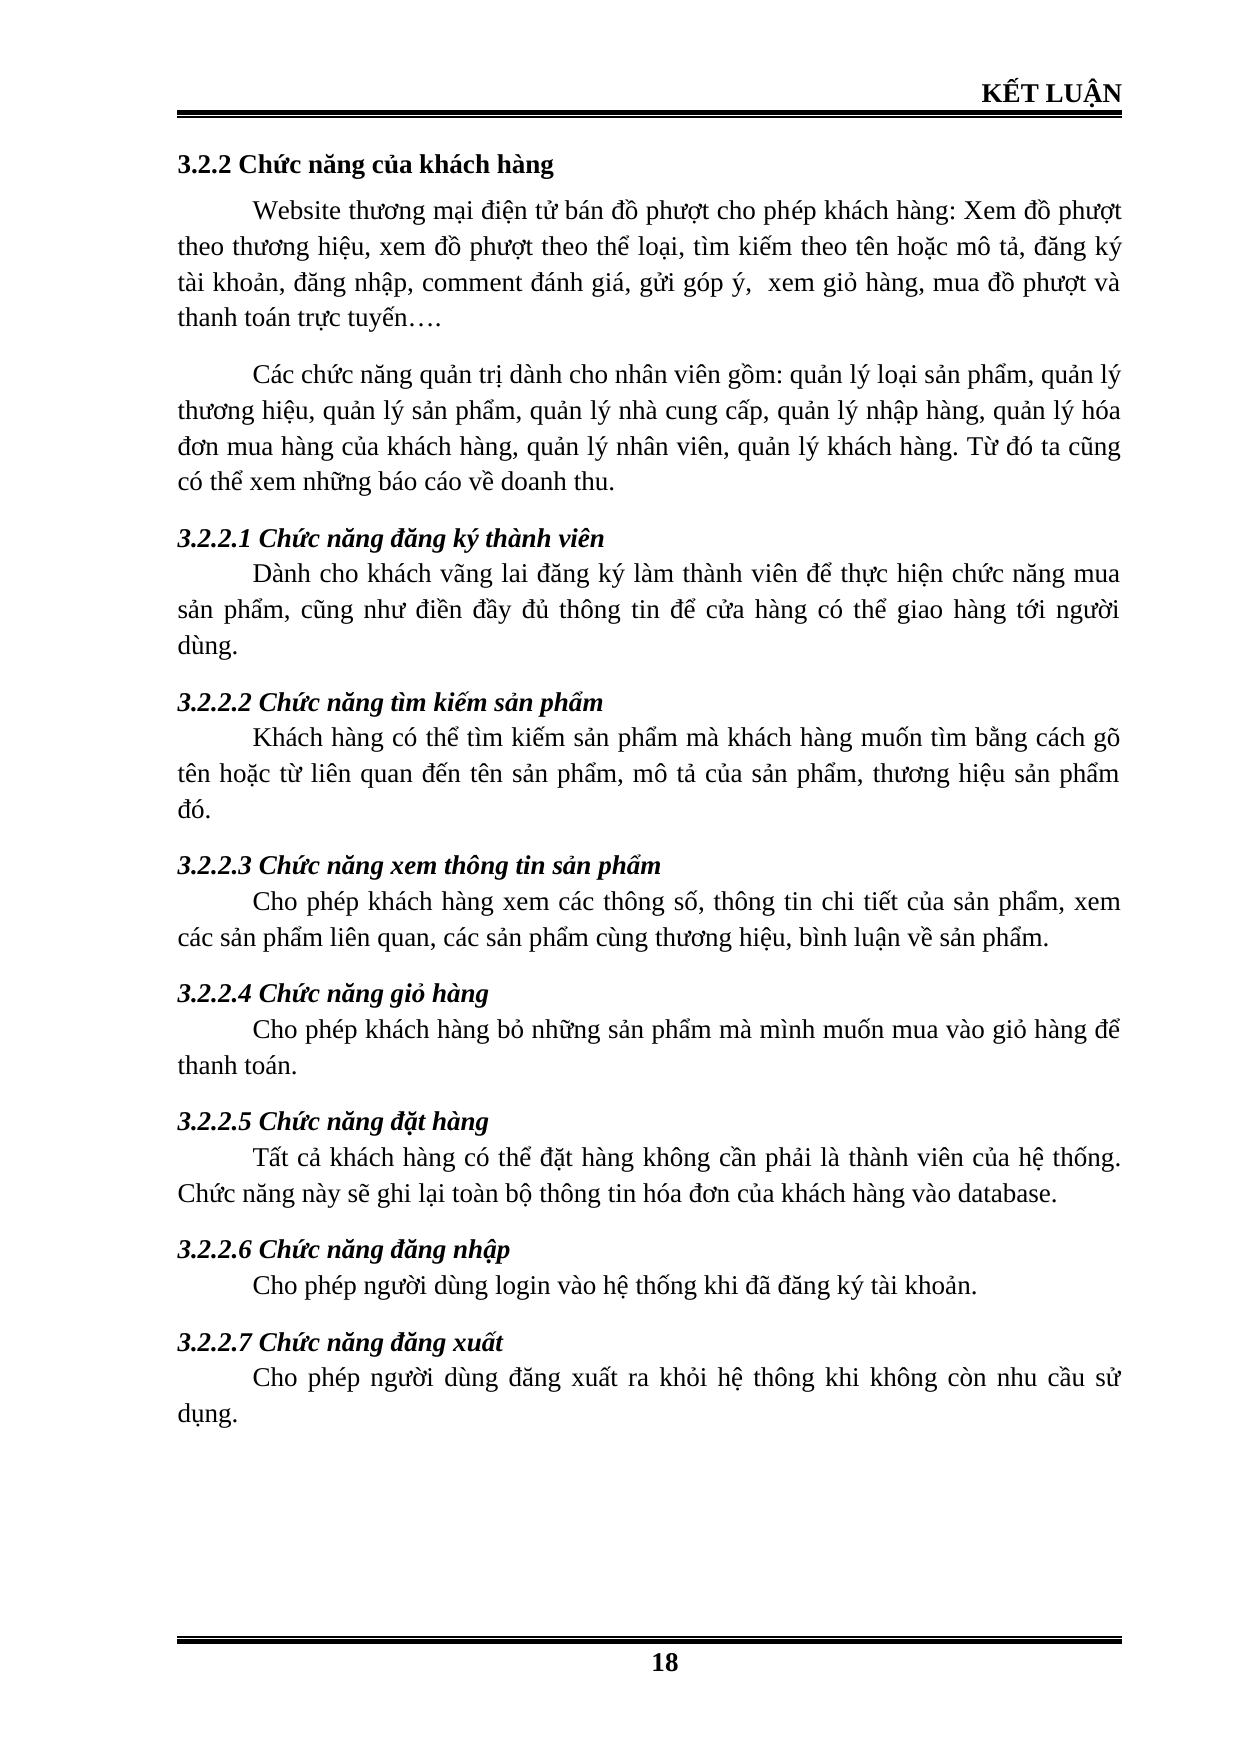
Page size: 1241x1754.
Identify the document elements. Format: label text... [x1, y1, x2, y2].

text Khách hàng có thể tìm kiếm sản phẩm mà khách hàng muốn tìm bằng cách gõ tên hoặc từ liên quan đến tên sản phẩm, mô tả của sản phẩm, thương hiệu sản phẩm đó. [177, 721, 1122, 824]
text Cho phép khách hàng bỏ những sản phẩm mà mình muốn mua vào giỏ hàng để thanh toán. [177, 1013, 1122, 1080]
subtitle 3.2.2.5 Chức năng đặt hàng [177, 1105, 1122, 1137]
subtitle 3.2.2 Chức năng của khách hàng [177, 148, 1122, 179]
text Cho phép khách hàng xem các thông số, thông tin chi tiết của sản phẩm, xem các sản phẩm liên quan, các sản phẩm cùng thương hiệu, bình luận về sản phẩm. [177, 885, 1122, 952]
text Tất cả khách hàng có thể đặt hàng không cần phải là thành viên của hệ thống. Chức năng này sẽ ghi lại toàn bộ thông tin hóa đơn của khách hàng vào database. [177, 1141, 1122, 1208]
text Cho phép người dùng đăng xuất ra khỏi hệ thông khi không còn nhu cầu sử dụng. [177, 1361, 1122, 1428]
subtitle 3.2.2.2 Chức năng tìm kiếm sản phẩm [177, 686, 1122, 717]
text Các chức năng quản trị dành cho nhân viên gồm: quản lý loại sản phẩm, quản lý thương hiệu, quản lý sản phẩm, quản lý nhà cung cấp, quản lý nhập hàng, quản lý hóa đơn mua hàng của khách hàng, quản lý nhân viên, quản lý khách hàng. Từ đó ta cũng có thể xem những báo cáo về doanh thu. [177, 358, 1122, 496]
subtitle 3.2.2.4 Chức năng giỏ hàng [177, 977, 1122, 1008]
subtitle 3.2.2.6 Chức năng đăng nhập [177, 1233, 1122, 1264]
text Dành cho khách vãng lai đăng ký làm thành viên để thực hiện chức năng mua sản phẩm, cũng như điền đầy đủ thông tin để cửa hàng có thể giao hàng tới người dùng. [177, 558, 1122, 660]
text Website thương mại điện tử bán đồ phượt cho phép khách hàng: Xem đồ phượt theo thương hiệu, xem đồ phượt theo thể loại, tìm kiếm theo tên hoặc mô tả, đăng ký tài khoản, đăng nhập, comment đánh giá, gửi góp ý, xem giỏ hàng, mua đồ phượt và thanh toán trực tuyến…. [177, 194, 1122, 333]
subtitle 3.2.2.1 Chức năng đăng ký thành viên [177, 522, 1122, 553]
subtitle 3.2.2.3 Chức năng xem thông tin sản phẩm [177, 849, 1122, 881]
subtitle 3.2.2.7 Chức năng đăng xuất [177, 1326, 1122, 1357]
text Cho phép người dùng login vào hệ thống khi đã đăng ký tài khoản. [177, 1269, 1122, 1300]
